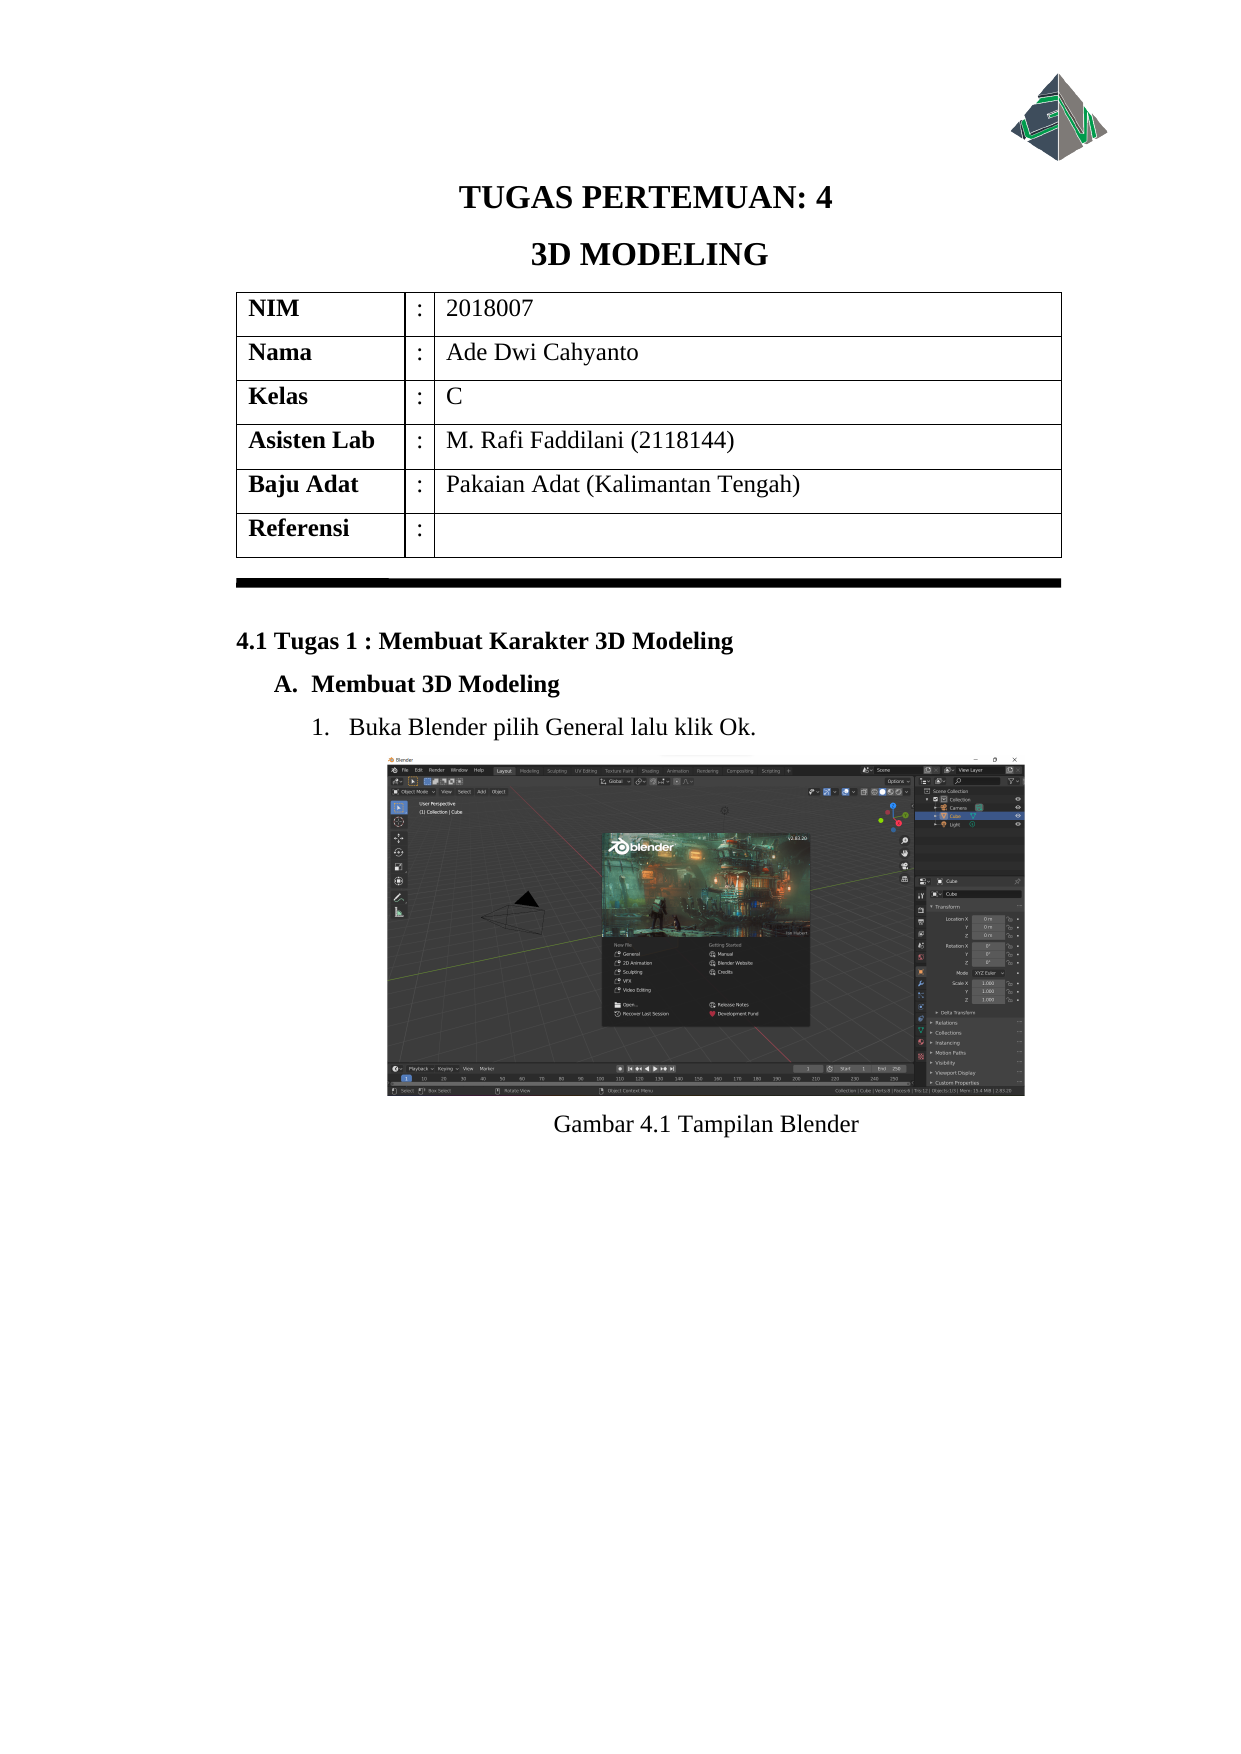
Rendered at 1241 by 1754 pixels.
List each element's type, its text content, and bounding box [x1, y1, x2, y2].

table_cell Asisten Lab [237, 425, 404, 468]
table_cell Baju Adat [237, 470, 404, 512]
table_header : [406, 293, 434, 336]
table_cell Referensi [237, 514, 404, 557]
table_header 2018007 [435, 293, 1061, 336]
table_cell Kelas [237, 381, 404, 424]
table_cell C [435, 381, 1061, 424]
subtitle Tugas 1 : Membuat Karakter 3D Modeling [236, 570, 1063, 654]
table_cell : [406, 514, 434, 557]
table_cell Ade Dwi Cahyanto [435, 337, 1061, 380]
table_cell : [406, 470, 434, 512]
picture [387, 755, 1025, 1096]
list Membuat 3D Modeling [274, 669, 1063, 698]
table_cell : [406, 381, 434, 424]
table_header NIM [237, 293, 404, 336]
table_cell M. Rafi Faddilani (2118144) [435, 425, 1061, 468]
table_cell [435, 514, 1061, 557]
table_cell : [406, 425, 434, 468]
list Buka Blender pilih General lalu klik Ok. [311, 712, 1063, 741]
subtitle 3D MODELING [236, 177, 1063, 273]
table_cell Pakaian Adat (Kalimantan Tengah) [435, 470, 1061, 512]
picture [1010, 73, 1108, 161]
table_cell : [406, 337, 434, 380]
subtitle Tampilan Blender [349, 1109, 1063, 1138]
table_cell Nama [237, 337, 404, 380]
